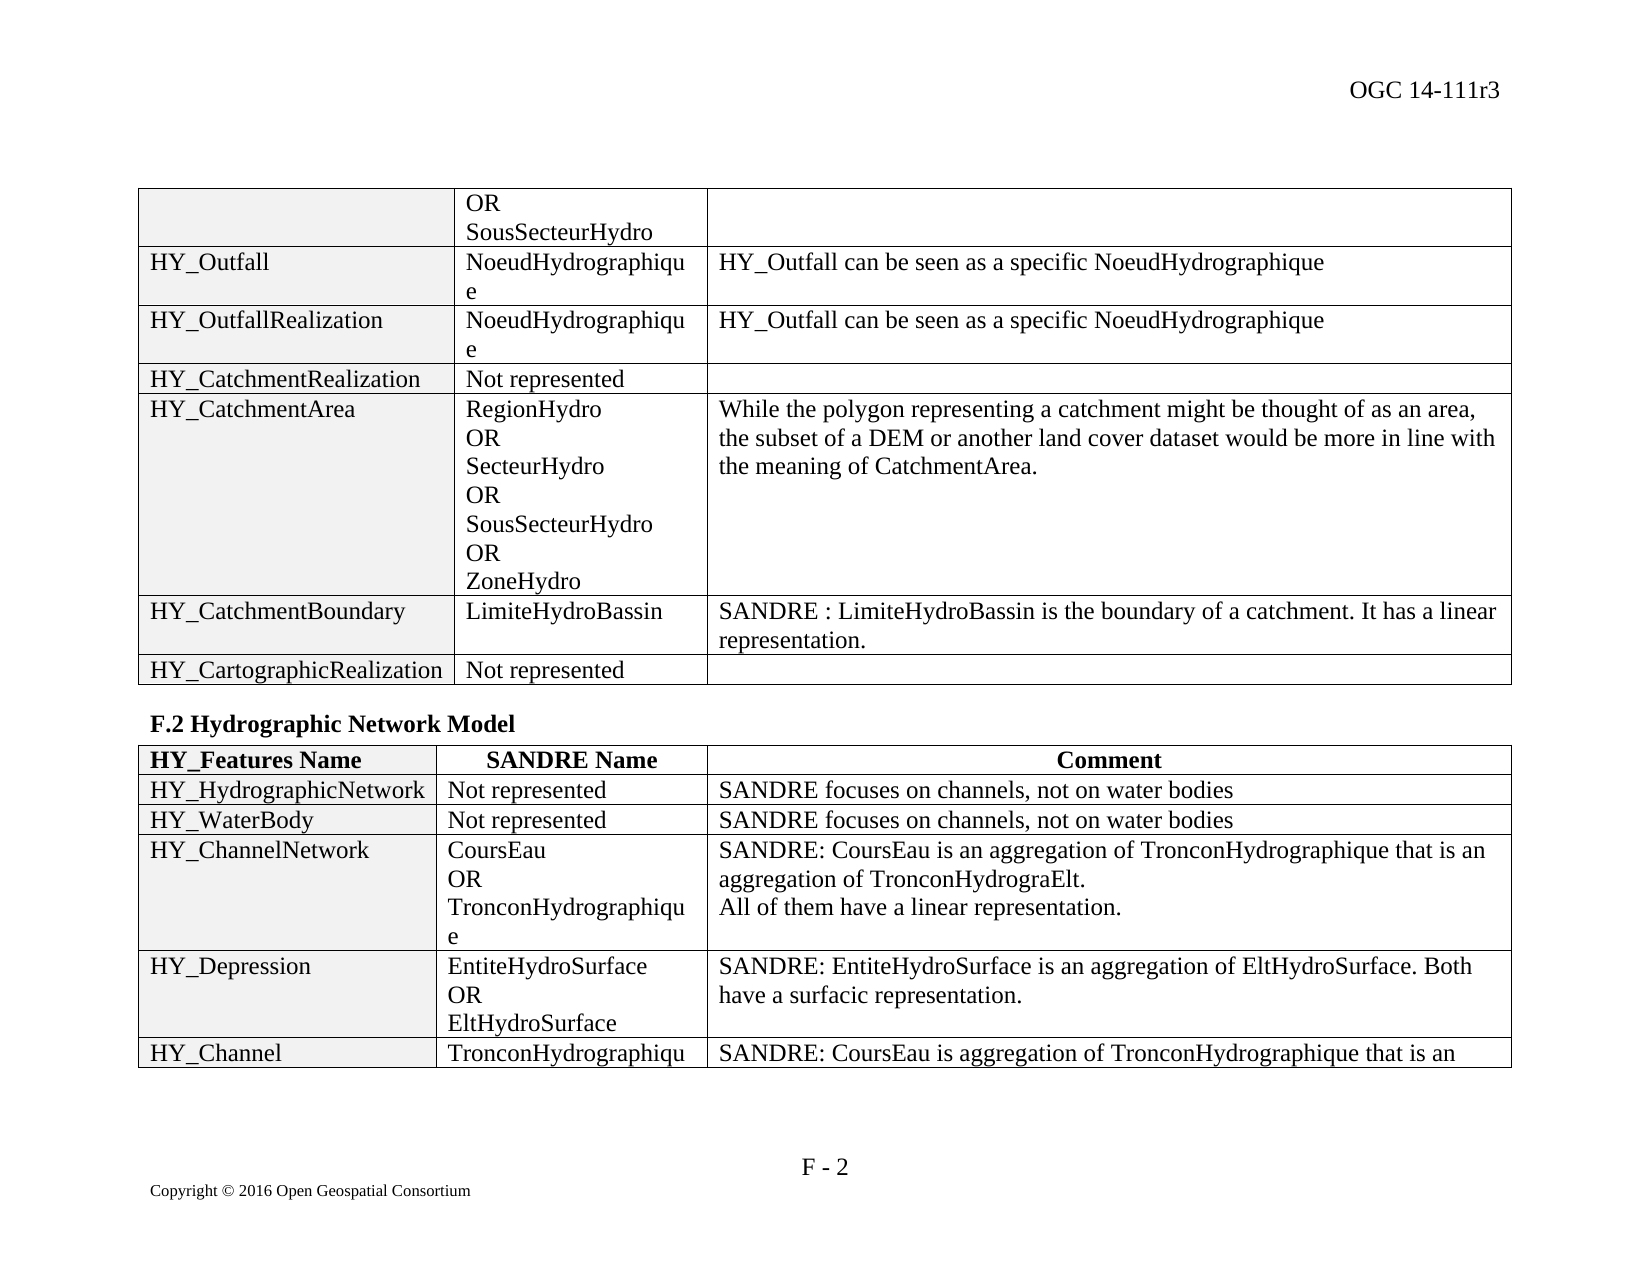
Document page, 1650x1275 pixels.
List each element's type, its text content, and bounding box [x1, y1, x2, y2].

table_cell HY_Outfall [139, 247, 454, 304]
table_cell [708, 655, 1511, 683]
table_cell HY_CatchmentRealization [139, 364, 454, 393]
table_cell LimiteHydroBassin [455, 596, 707, 654]
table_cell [708, 189, 1511, 246]
table_cell [708, 364, 1511, 393]
table_cell HY_CartographicRealization [139, 655, 454, 683]
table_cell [708, 1038, 1511, 1067]
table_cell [455, 189, 707, 246]
table_cell HY_Outfall can be seen as a specific NoeudHydrographique [708, 247, 1511, 304]
table_cell SANDRE: CoursEau is an aggregation of TronconHydrographique that is an aggregation of TronconHydrograElt. All of them have a linear representation. [708, 835, 1511, 950]
table_cell SANDRE : LimiteHydroBassin is the boundary of a catchment. It has a linear representation. [708, 596, 1511, 654]
table_cell While the polygon representing a catchment might be thought of as an area, the subset of a DEM or another land cover dataset would be more in line with the meaning of CatchmentArea. [708, 394, 1511, 595]
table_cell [437, 1038, 707, 1067]
table_header HY_Features Name [139, 746, 436, 774]
table_cell NoeudHydrographique [455, 306, 707, 363]
table_cell SANDRE focuses on channels, not on water bodies [708, 775, 1511, 804]
table_cell HY_HydrographicNetwork [139, 775, 436, 804]
subtitle F.2 Hydrographic Network Model [150, 709, 1500, 738]
table_cell HY_Outfall can be seen as a specific NoeudHydrographique [708, 306, 1511, 363]
table_cell SANDRE: EntiteHydroSurface is an aggregation of EltHydroSurface. Both have a surfacic representation. [708, 951, 1511, 1037]
table_cell SANDRE focuses on channels, not on water bodies [708, 805, 1511, 834]
table_cell HY_CatchmentArea [139, 394, 454, 595]
table_cell HY_OutfallRealization [139, 306, 454, 363]
table_header Comment [708, 746, 1511, 774]
table_cell CoursEau OR TronconHydrographique [437, 835, 707, 950]
table_cell Not represented [455, 655, 707, 683]
table_cell HY_CatchmentBoundary [139, 596, 454, 654]
table_cell NoeudHydrographique [455, 247, 707, 304]
table_cell HY_Depression [139, 951, 436, 1037]
table_cell Not represented [437, 805, 707, 834]
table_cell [139, 189, 454, 246]
table_cell HY_WaterBody [139, 805, 436, 834]
table_cell Not represented [455, 364, 707, 393]
table_header SANDRE Name [437, 746, 707, 774]
table_cell RegionHydro OR SecteurHydro OR SousSecteurHydro OR ZoneHydro [455, 394, 707, 595]
table_cell EntiteHydroSurface OR EltHydroSurface [437, 951, 707, 1037]
table_cell HY_ChannelNetwork [139, 835, 436, 950]
table_cell Not represented [437, 775, 707, 804]
table_cell HY_Channel [139, 1038, 436, 1067]
